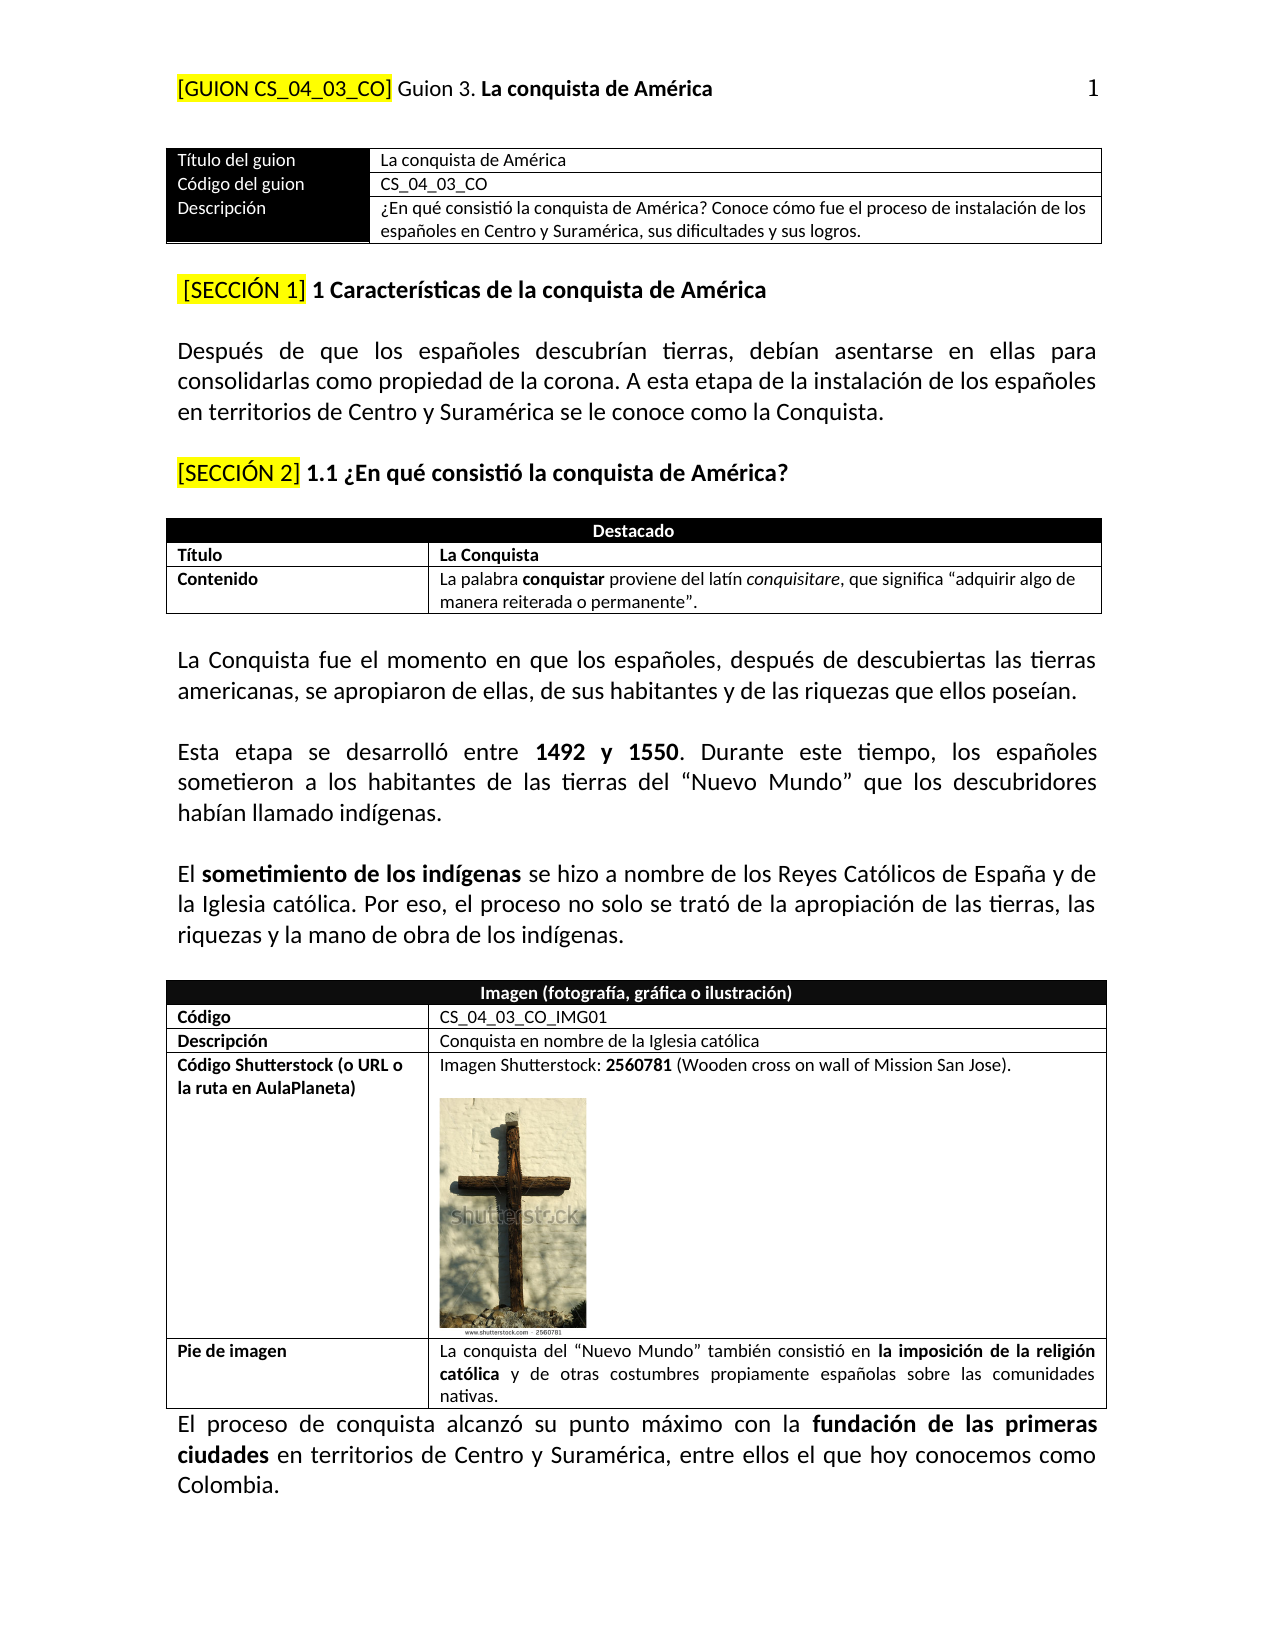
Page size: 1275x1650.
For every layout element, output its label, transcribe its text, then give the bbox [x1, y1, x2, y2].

table_header Imagen (fotografía, gráfica o ilustración) [167, 981, 1106, 1004]
table_cell ¿En qué consistió la conquista de América? Conoce cómo fue el proceso de instalación de los españoles en Centro y Suramérica, sus dificultades y sus logros. [370, 197, 1101, 242]
table_cell Pie de imagen [167, 1339, 428, 1408]
table_cell Conquista en nombre de la Iglesia católica [429, 1029, 1106, 1052]
table_cell Código del guion [167, 173, 369, 196]
table_header La conquista de América [370, 149, 1101, 172]
table_header Título del guion [167, 149, 369, 172]
table_cell Título [167, 543, 428, 566]
table_cell La palabra conquistar proviene del latín conquisitare, que significa “adquirir algo de manera reiterada o permanente”. [429, 567, 1101, 613]
text [SECCIÓN 2] 1.1 ¿En qué consistió la conquista de América? [300, 457, 1098, 488]
table_cell Contenido [167, 567, 428, 613]
table_cell Descripción [167, 197, 369, 242]
text [SECCIÓN 1] 1 Características de la conquista de América [306, 274, 1098, 304]
table_cell CS_04_03_CO_IMG01 [429, 1005, 1106, 1028]
text La Conquista fue el momento en que los españoles, después de descubiertas las tierras americanas, se apropiaron de ellas, de sus habitantes y de las riquezas que ellos poseían. [177, 644, 1098, 706]
table_cell CS_04_03_CO [370, 173, 1101, 196]
table_cell La conquista del “Nuevo Mundo” también consistió en la imposición de la religión católica y de otras costumbres propiamente españolas sobre las comunidades nativas. [429, 1339, 1106, 1408]
picture [439, 1098, 587, 1338]
table_header Destacado [167, 519, 1101, 542]
text Después de que los españoles descubrían tierras, debían asentarse en ellas para consolidarlas como propiedad de la corona. A esta etapa de la instalación de los españoles en territorios de Centro y Suramérica se le conoce como la Conquista. [177, 335, 1098, 427]
table_cell La Conquista [429, 543, 1101, 566]
text Esta etapa se desarrolló entre 1492 y 1550. Durante este tiempo, los españoles sometieron a los habitantes de las tierras del “Nuevo Mundo” que los descubridores habían llamado indígenas. [177, 736, 1098, 828]
table_cell Código [167, 1005, 428, 1028]
table_cell Descripción [167, 1029, 428, 1052]
table_cell Código Shutterstock (o URL o la ruta en AulaPlaneta) [167, 1053, 428, 1338]
table_cell Imagen Shutterstock: 2560781 (Wooden cross on wall of Mission San Jose). [429, 1053, 1106, 1338]
text El proceso de conquista alcanzó su punto máximo con la fundación de las primeras ciudades en territorios de Centro y Suramérica, entre ellos el que hoy conocemos como Colombia. [177, 1409, 1098, 1500]
text El sometimiento de los indígenas se hizo a nombre de los Reyes Católicos de España y de la Iglesia católica. Por eso, el proceso no solo se trató de la apropiación de las tierras, las riquezas y la mano de obra de los indígenas. [177, 858, 1098, 950]
